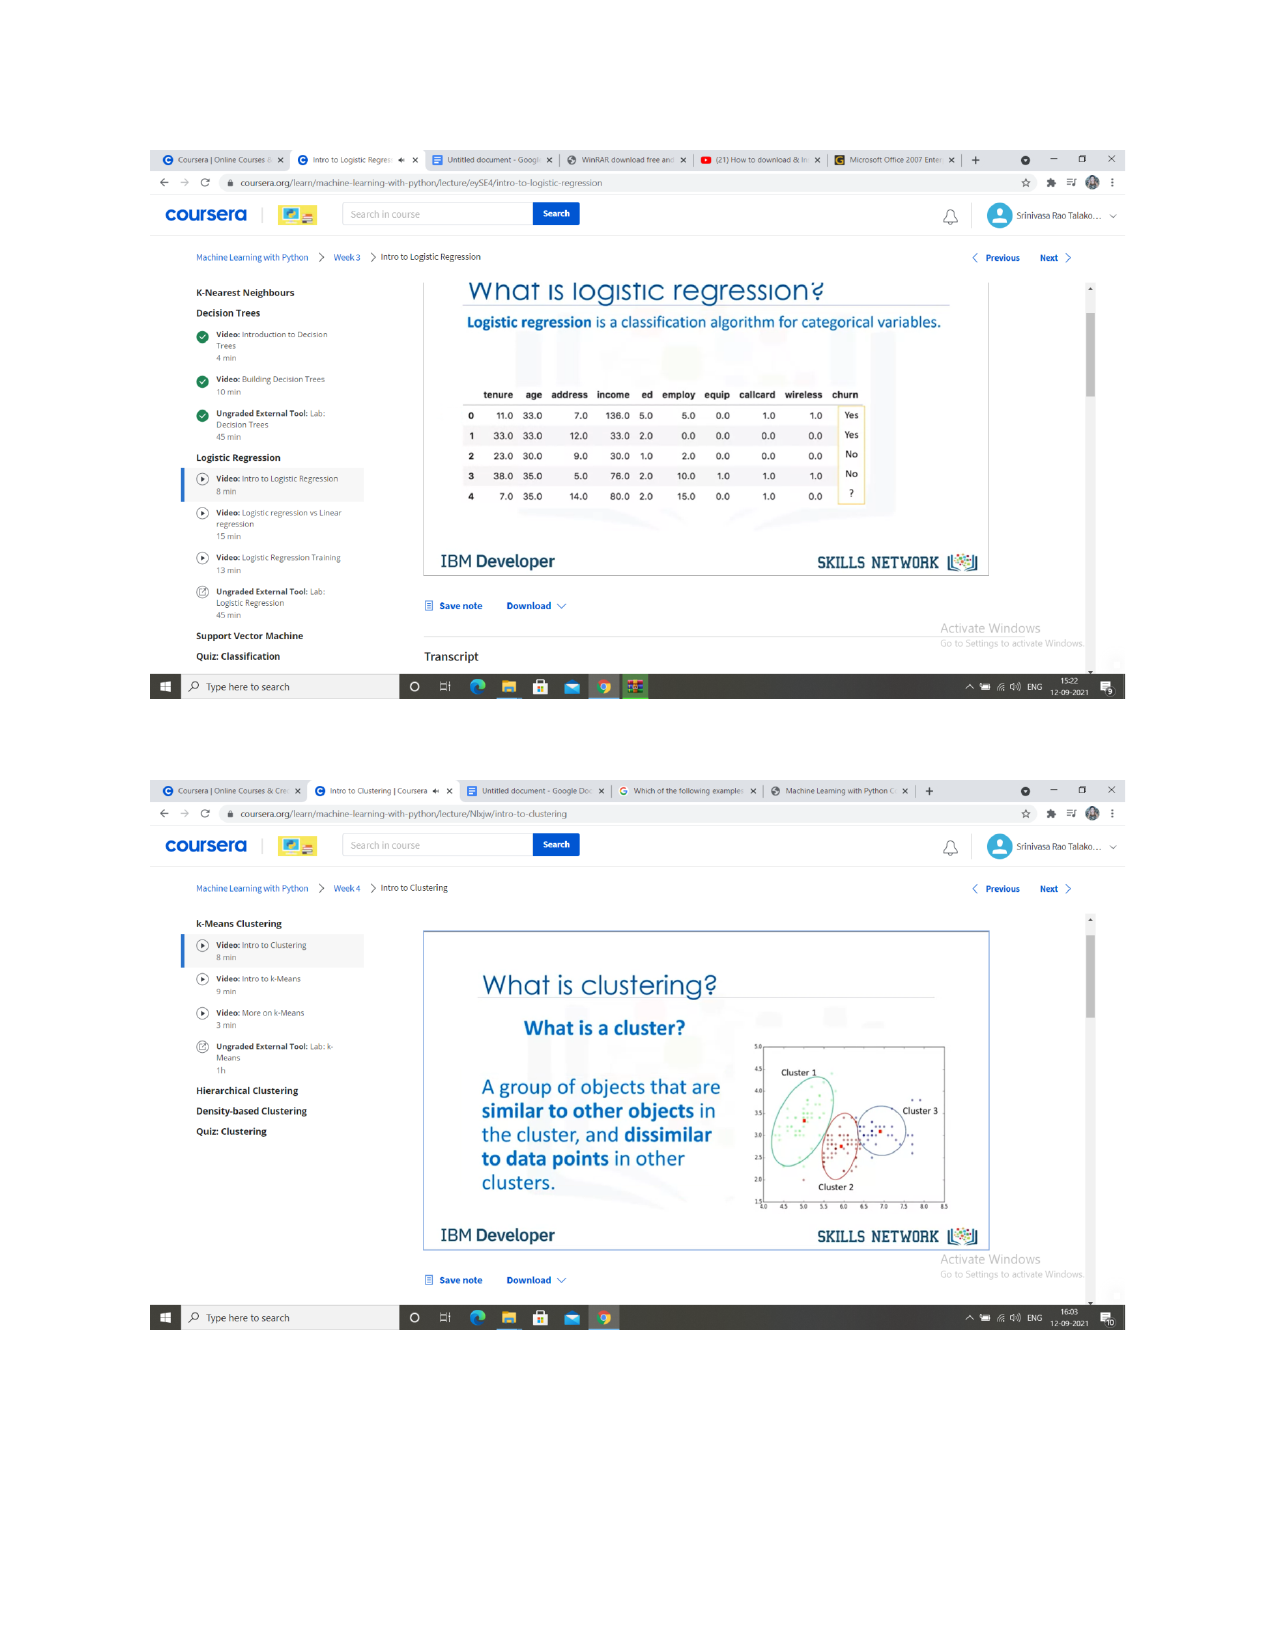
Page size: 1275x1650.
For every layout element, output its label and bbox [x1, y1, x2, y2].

picture [150, 780, 1125, 1330]
picture [150, 150, 1125, 699]
